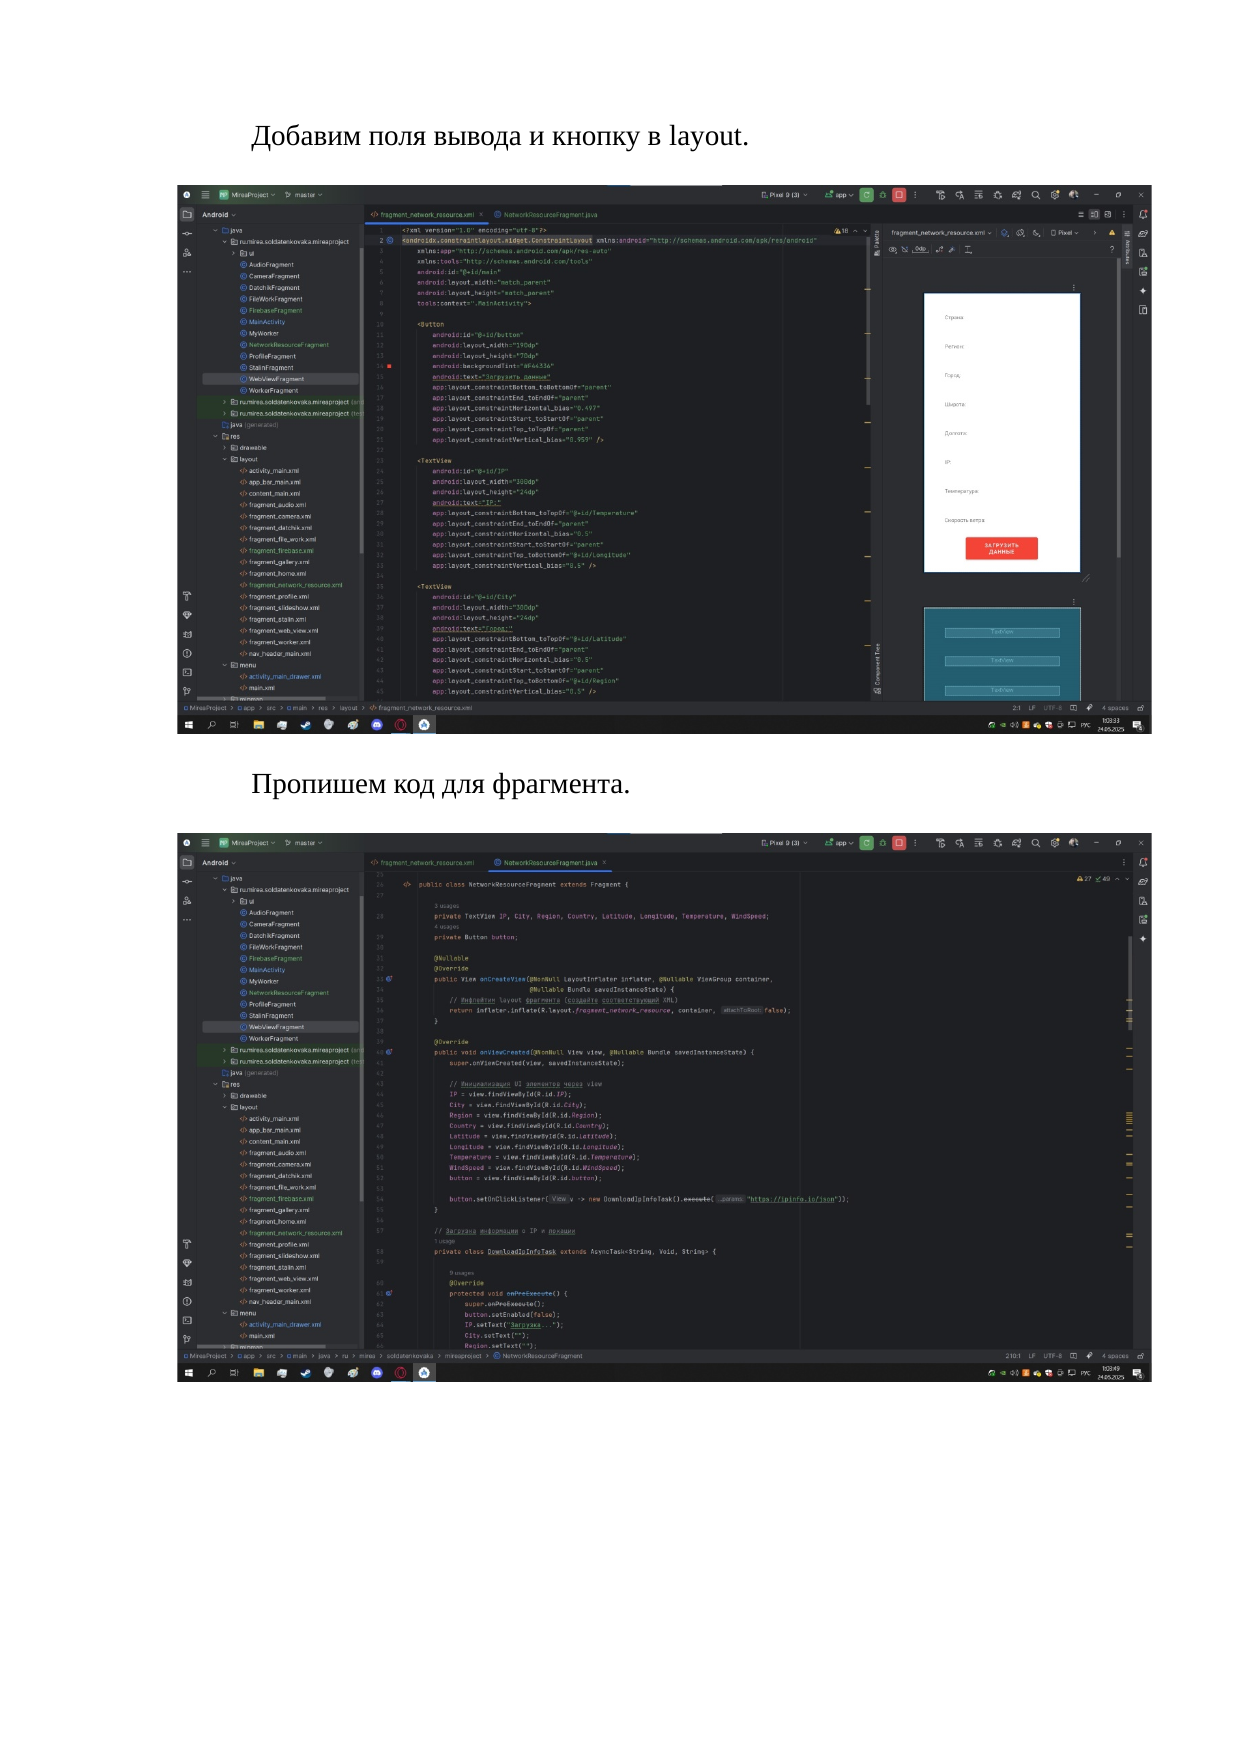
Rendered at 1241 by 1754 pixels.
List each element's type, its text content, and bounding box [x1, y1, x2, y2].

text Пропишем код для фрагмента. [177, 767, 1152, 800]
picture [177, 185, 1152, 734]
text Добавим поля вывода и кнопку в layout. [177, 118, 1152, 152]
picture [177, 833, 1152, 1382]
